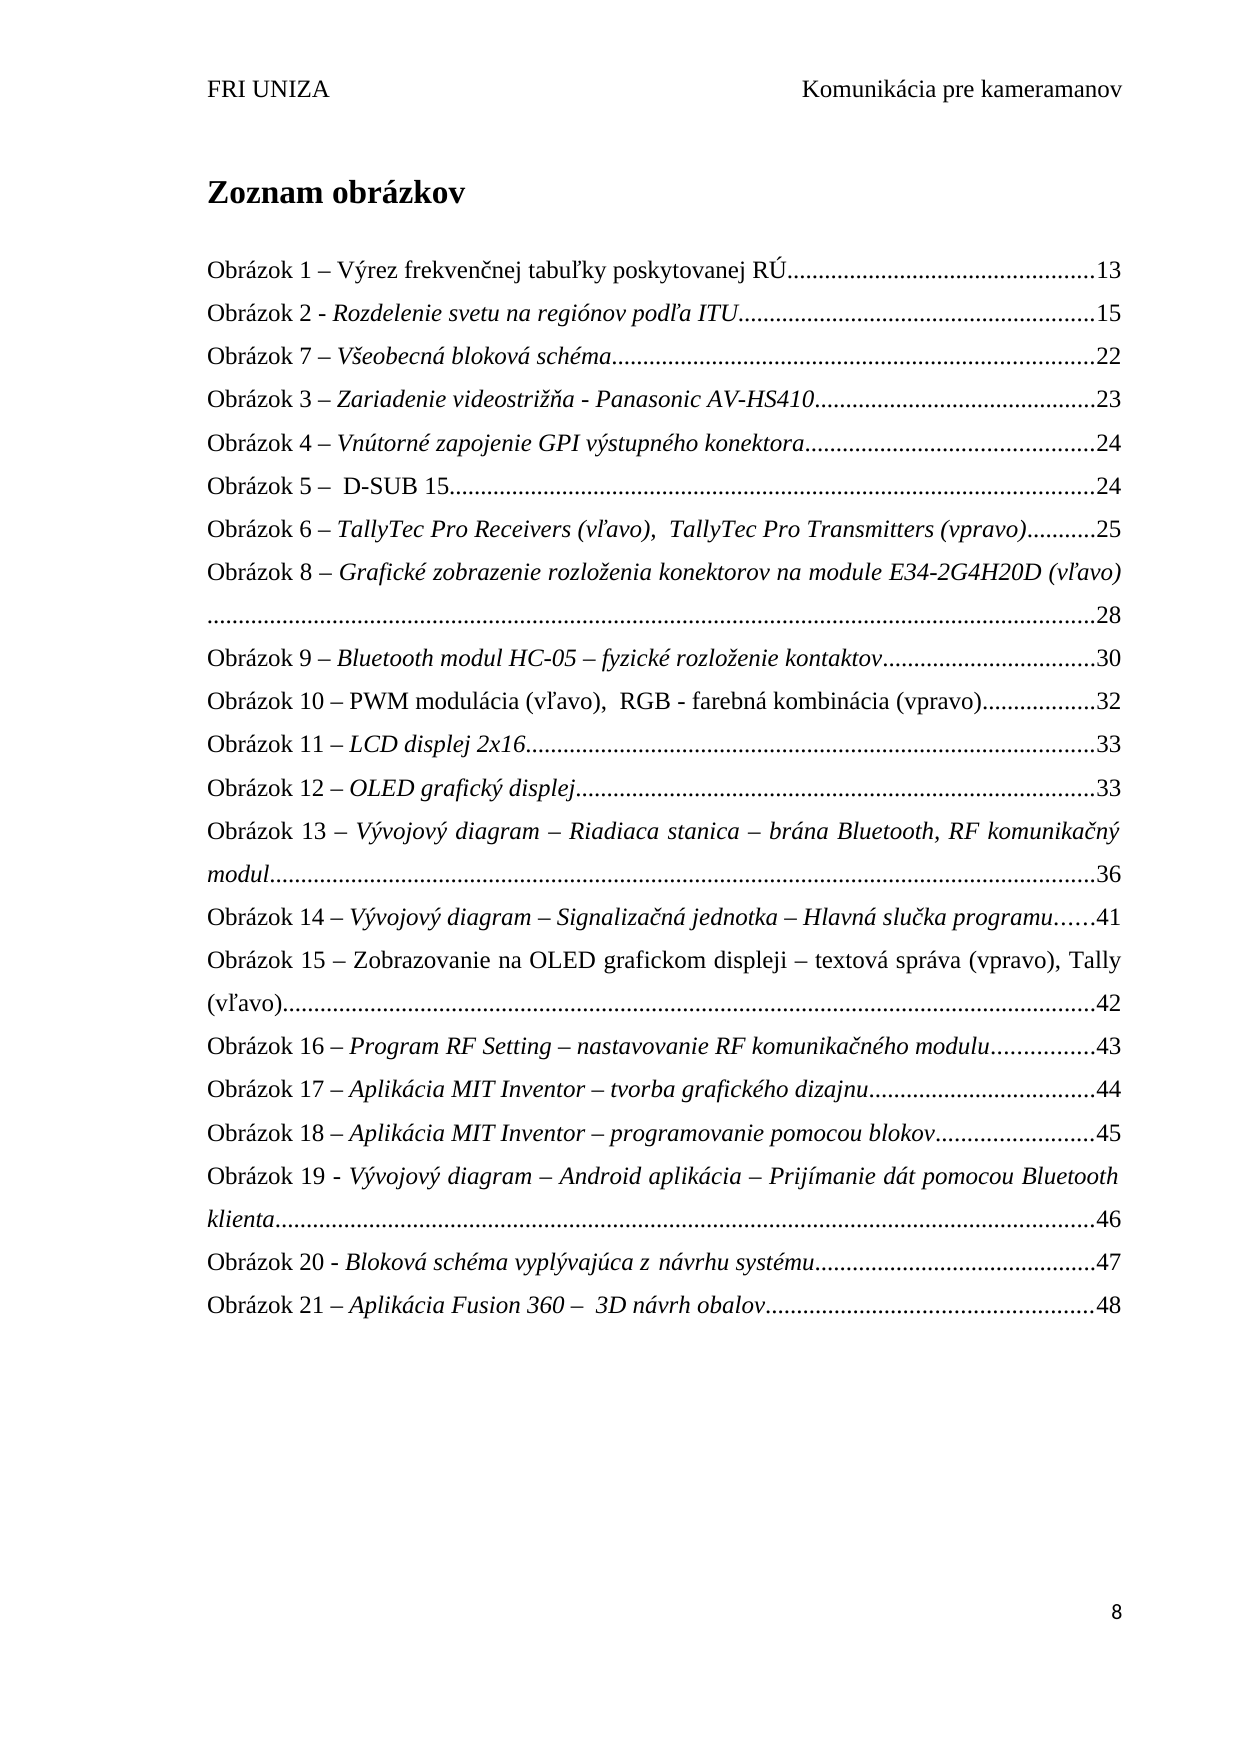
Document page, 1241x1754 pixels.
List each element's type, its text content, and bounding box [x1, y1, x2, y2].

text Obrázok 4 – Vnútorné zapojenie GPI výstupného konektora 24 [207, 428, 1122, 456]
text Obrázok 3 – Zariadenie videostrižňa - Panasonic AV-HS410 23 [207, 384, 1122, 413]
text Obrázok 13 – Vývojový diagram – Riadiaca stanica – brána Bluetooth, RF komunikačný modul 36 [207, 816, 1122, 888]
text Obrázok 21 – Aplikácia Fusion 360 – 3D návrh obalov 48 [207, 1290, 1122, 1319]
text Obrázok 5 – D-SUB 15 24 [207, 471, 1122, 499]
text Obrázok 12 – OLED grafický displej 33 [207, 773, 1122, 801]
text Obrázok 8 – Grafické zobrazenie rozloženia konektorov na module E34-2G4H20D (vľavo) 28 [207, 557, 1122, 629]
text Obrázok 2 - Rozdelenie svetu na regiónov podľa ITU 15 [207, 298, 1122, 327]
subtitle Zoznam obrázkov [207, 173, 1122, 211]
text Obrázok 19 - Vývojový diagram – Android aplikácia – Prijímanie dát pomocou Bluetooth klienta 46 [207, 1161, 1122, 1233]
text Obrázok 15 – Zobrazovanie na OLED grafickom displeji – textová správa (vpravo), Tally (vľavo) 42 [207, 945, 1122, 1017]
text Obrázok 16 – Program RF Setting – nastavovanie RF komunikačného modulu 43 [207, 1031, 1122, 1060]
text Obrázok 9 – Bluetooth modul HC-05 – fyzické rozloženie kontaktov 30 [207, 643, 1122, 672]
text Obrázok 10 – PWM modulácia (vľavo), RGB - farebná kombinácia (vpravo) 32 [207, 686, 1122, 715]
text Obrázok 18 – Aplikácia MIT Inventor – programovanie pomocou blokov 45 [207, 1118, 1122, 1146]
text Obrázok 14 – Vývojový diagram – Signalizačná jednotka – Hlavná slučka programu 41 [207, 902, 1122, 931]
text Obrázok 17 – Aplikácia MIT Inventor – tvorba grafického dizajnu 44 [207, 1074, 1122, 1103]
text Obrázok 20 - Bloková schéma vyplývajúca z návrhu systému 47 [207, 1247, 1122, 1276]
text Obrázok 6 – TallyTec Pro Receivers (vľavo), TallyTec Pro Transmitters (vpravo) 25 [207, 514, 1122, 543]
text Obrázok 7 – Všeobecná bloková schéma 22 [207, 341, 1122, 370]
text Obrázok 1 – Výrez frekvenčnej tabuľky poskytovanej RÚ 13 [207, 255, 1122, 284]
text Obrázok 11 – LCD displej 2x16 33 [207, 729, 1122, 758]
